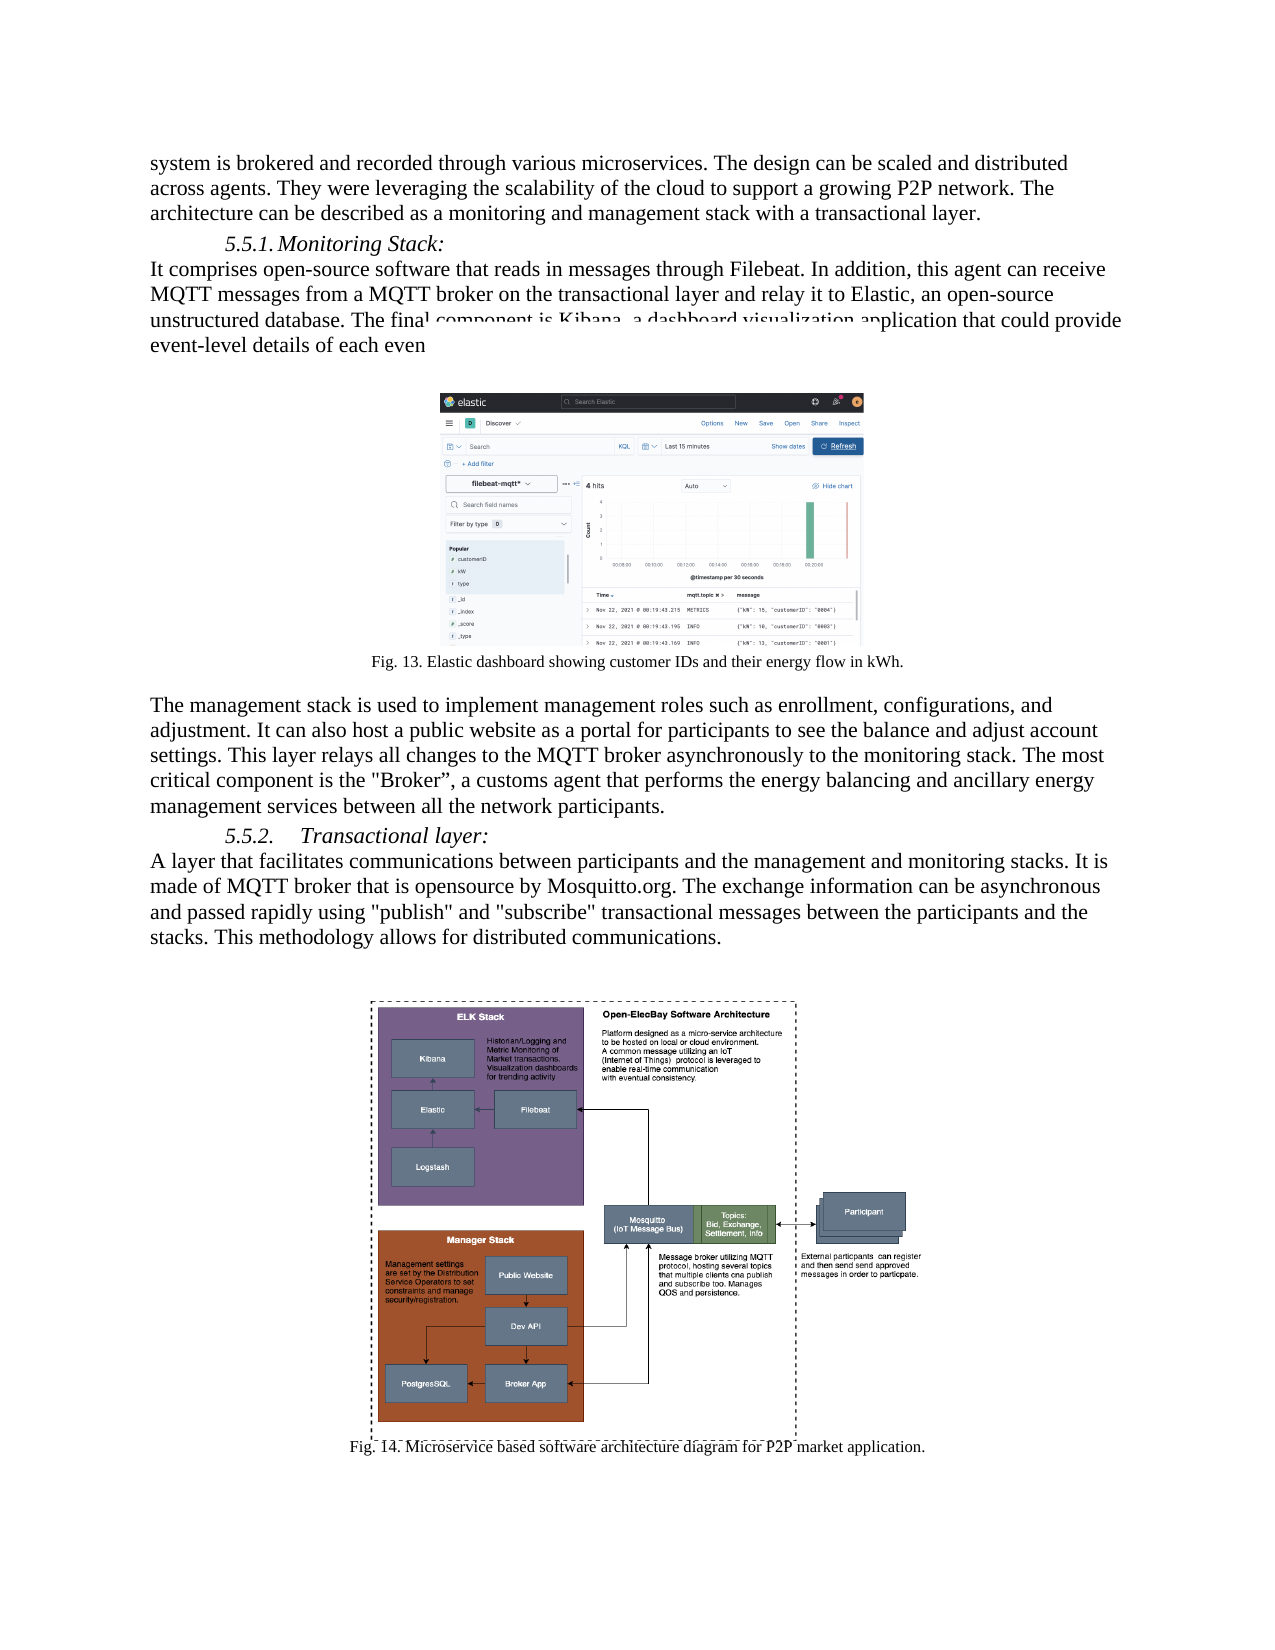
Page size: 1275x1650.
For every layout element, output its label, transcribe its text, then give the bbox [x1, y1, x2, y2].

text Elastic dashboard showing customer IDs and their energy flow in kWh. [150, 652, 1125, 671]
text A layer that facilitates communications between participants and the management and monitoring stacks. It is made of MQTT broker that is opensource by Mosquitto.org. The exchange information can be asynchronous and passed rapidly using "publish" and "subscribe" transactional messages between the participants and the stacks. This methodology allows for distributed communications. [150, 848, 1125, 949]
picture [370, 1001, 925, 1441]
subtitle Transactional layer: [225, 822, 1125, 848]
picture [440, 393, 864, 646]
text The management stack is used to implement management roles such as enrollment, configurations, and adjustment. It can also host a public website as a portal for participants to see the balance and adjust account settings. This layer relays all changes to the MQTT broker asynchronously to the monitoring stack. The most critical component is the "Broker”, a customs agent that performs the energy balancing and ancillary energy management services between all the network participants. [150, 692, 1125, 818]
subtitle Monitoring Stack: [225, 230, 1125, 256]
text Microservice based software architecture diagram for P2P market application. [150, 1437, 1125, 1456]
text It comprises open-source software that reads in messages through Filebeat. In addition, this agent can receive MQTT messages from a MQTT broker on the transactional layer and relay it to Elastic, an open-source unstructured database. The final component is Kibana, a dashboard visualization application that could provide event-level details of each event for monitoring. [150, 256, 1125, 357]
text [150, 150, 1125, 226]
